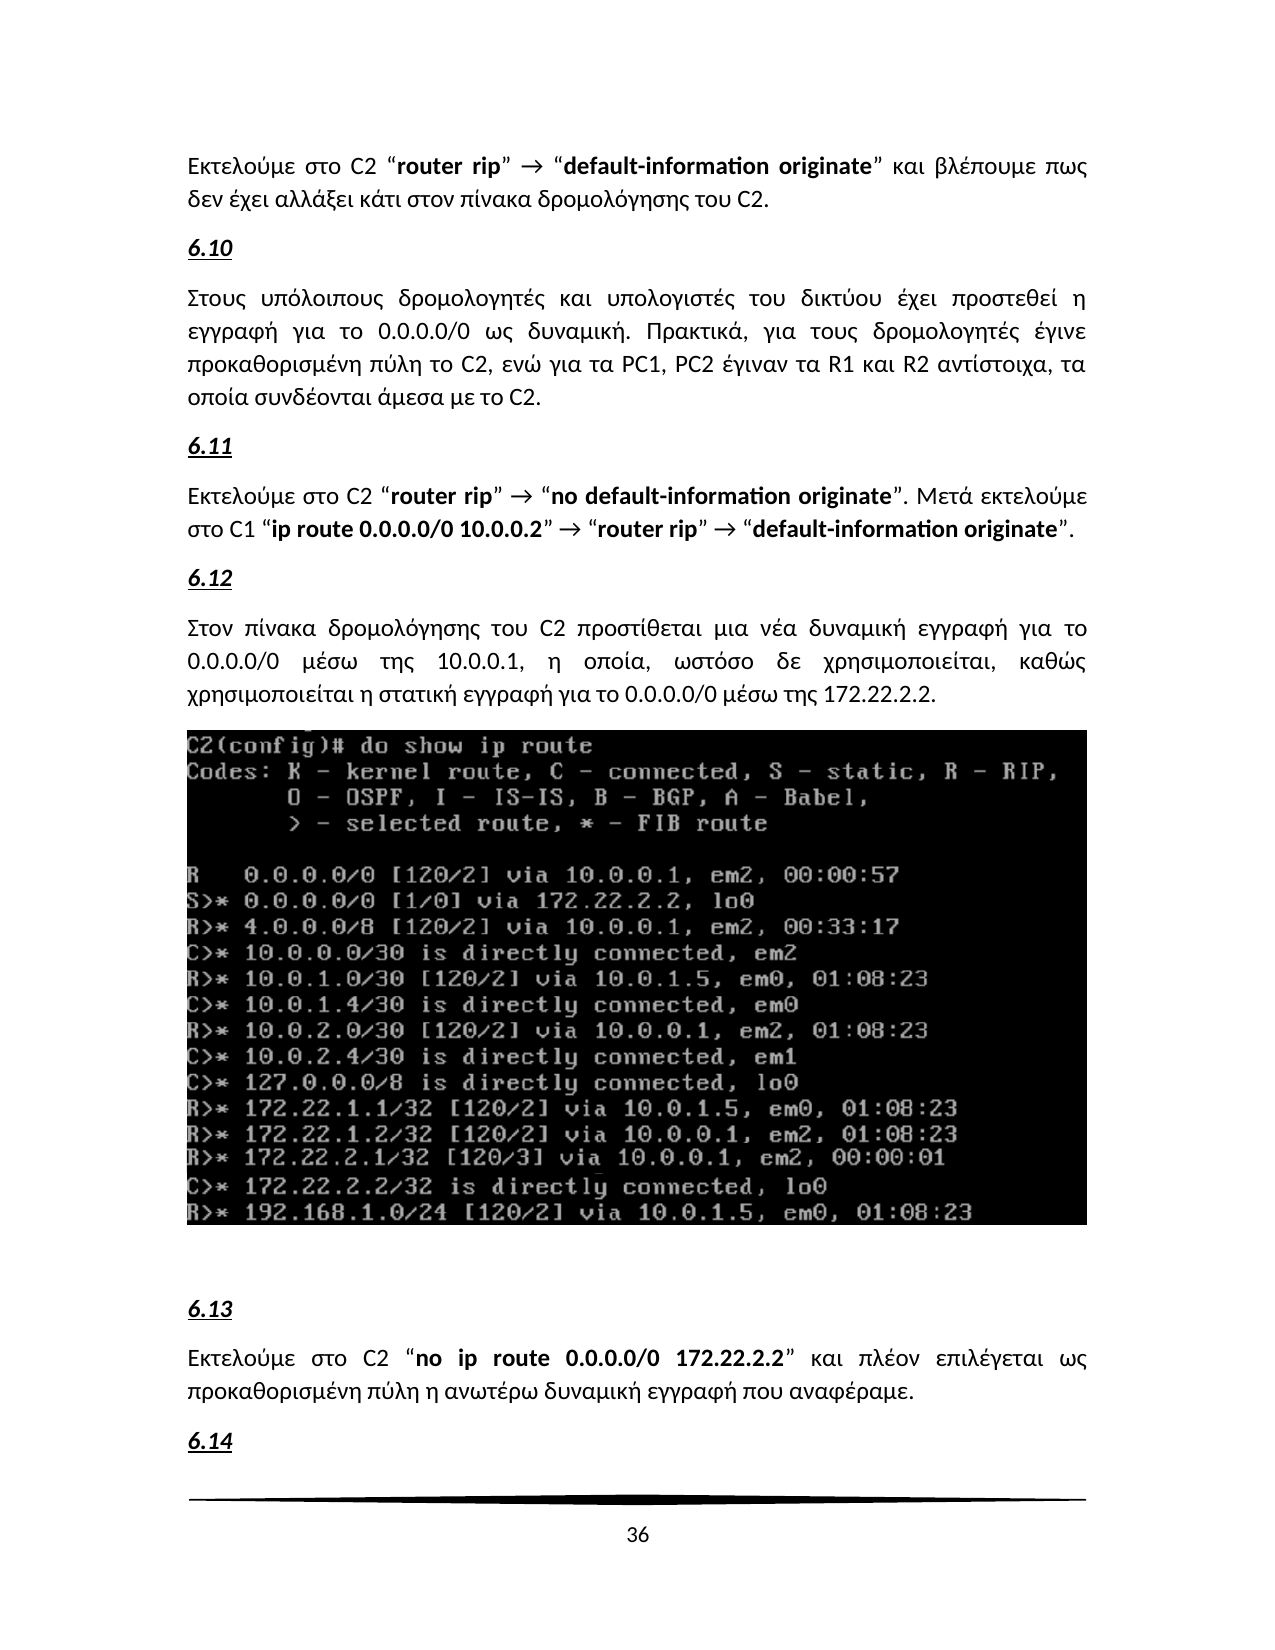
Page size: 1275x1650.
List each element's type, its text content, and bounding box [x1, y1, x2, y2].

picture [186, 730, 1087, 1225]
text Εκτελούμε στο C2 “no ip route 0.0.0.0/0 172.22.2.2” και πλέον επιλέγεται ως προκαθορισμένη πύλη η ανωτέρω δυναμική εγγραφή που αναφέραμε. [187, 1342, 1087, 1406]
text 6.11 [187, 430, 1087, 461]
text 6.10 [187, 232, 1087, 263]
text 6.13 [187, 1293, 1087, 1323]
text 6.12 [187, 562, 1087, 593]
text Εκτελούμε στο C2 “router rip” → “no default-information originate”. Μετά εκτελούμε στο C1 “ip route 0.0.0.0/0 10.0.0.2” → “router rip” → “default-information originate”. [187, 480, 1087, 543]
text Στον πίνακα δρομολόγησης του C2 προστίθεται μια νέα δυναμική εγγραφή για το 0.0.0.0/0 μέσω της 10.0.0.1, η οποία, ωστόσο δε χρησιμοποιείται, καθώς χρησιμοποιείται η στατική εγγραφή για το 0.0.0.0/0 μέσω της 172.22.2.2. [187, 612, 1087, 708]
text Εκτελούμε στο C2 “router rip” → “default-information originate” και βλέπουμε πως δεν έχει αλλάξει κάτι στον πίνακα δρομολόγησης του C2. [187, 150, 1087, 213]
text Στους υπόλοιπους δρομολογητές και υπολογιστές του δικτύου έχει προστεθεί η εγγραφή για το 0.0.0.0/0 ως δυναμική. Πρακτικά, για τους δρομολογητές έγινε προκαθορισμένη πύλη το C2, ενώ για τα PC1, PC2 έγιναν τα R1 και R2 αντίστοιχα, τα οποία συνδέονται άμεσα με το C2. [187, 282, 1087, 411]
text 6.14 [187, 1425, 1087, 1455]
